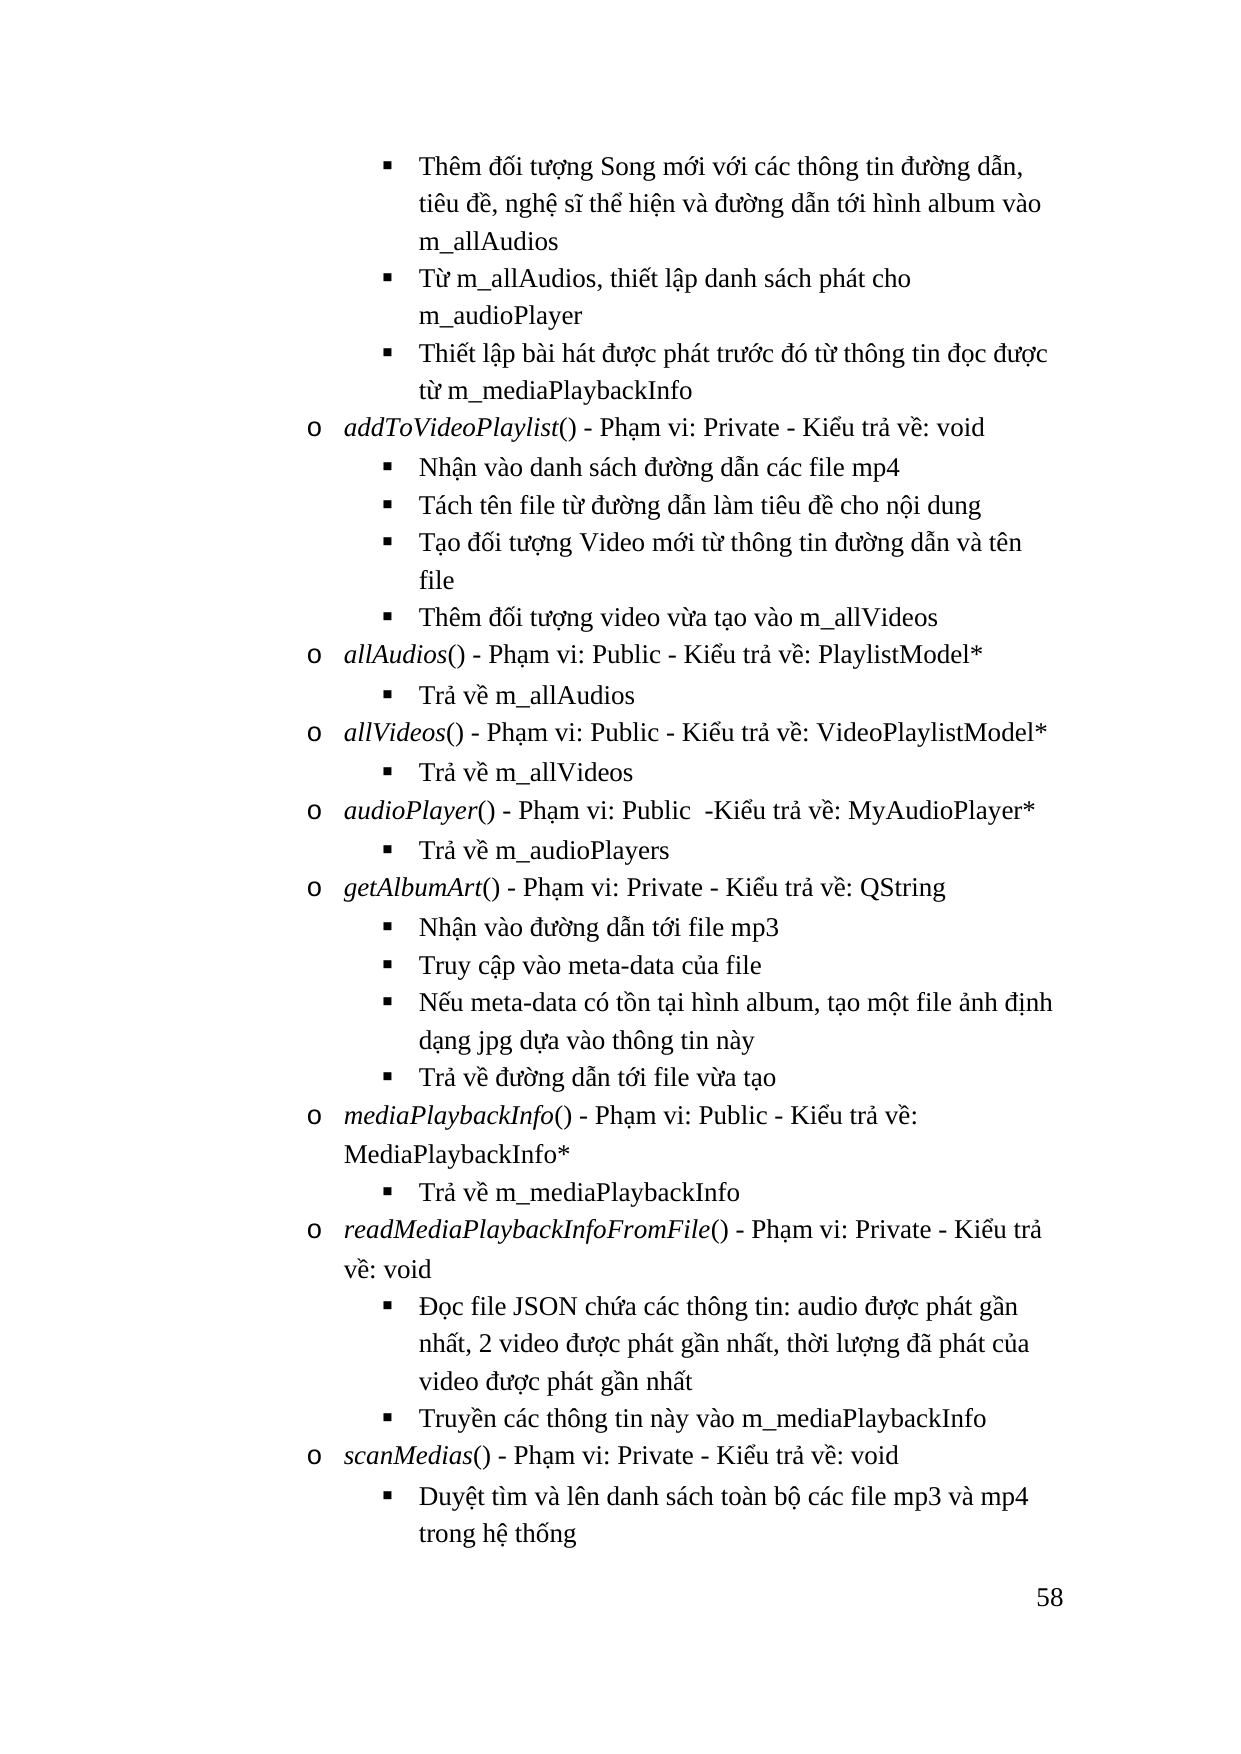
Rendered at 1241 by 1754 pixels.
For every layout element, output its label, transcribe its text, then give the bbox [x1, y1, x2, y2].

list Trả về m_allVideos [381, 756, 1063, 788]
list Trả về m_allAudios [381, 679, 1063, 710]
list allVideos() - Phạm vi: Public - Kiểu trả về: VideoPlaylistModel* [306, 716, 1063, 750]
list mediaPlaybackInfo() - Phạm vi: Public - Kiểu trả về: MediaPlaybackInfo* [306, 1099, 1063, 1169]
list getAlbumArt() - Phạm vi: Private - Kiểu trả về: QString [306, 871, 1063, 905]
list Truy cập vào meta-data của file [381, 949, 1063, 980]
list Tách tên file từ đường dẫn làm tiêu đề cho nội dung [381, 489, 1063, 520]
list Từ m_allAudios, thiết lập danh sách phát cho m_audioPlayer [381, 262, 1063, 331]
list Trả về đường dẫn tới file vừa tạo [381, 1061, 1063, 1092]
list Tạo đối tượng Video mới từ thông tin đường dẫn và tên file [381, 526, 1063, 595]
list Thêm đối tượng Song mới với các thông tin đường dẫn, tiêu đề, nghệ sĩ thể hiện và đường dẫn tới hình album vào m_allAudios [381, 150, 1063, 256]
list Nhận vào đường dẫn tới file mp3 [381, 912, 1063, 943]
list scanMedias() - Phạm vi: Private - Kiểu trả về: void [306, 1439, 1063, 1473]
list audioPlayer() - Phạm vi: Public -Kiểu trả về: MyAudioPlayer* [306, 794, 1063, 827]
list Nhận vào danh sách đường dẫn các file mp4 [381, 451, 1063, 483]
list Truyền các thông tin này vào m_mediaPlaybackInfo [381, 1402, 1063, 1433]
list Duyệt tìm và lên danh sách toàn bộ các file mp3 và mp4 trong hệ thống [381, 1479, 1063, 1548]
list addToVideoPlaylist() - Phạm vi: Private - Kiểu trả về: void [306, 411, 1063, 445]
list Đọc file JSON chứa các thông tin: audio được phát gần nhất, 2 video được phát gần nhất, thời lượng đã phát của video được phát gần nhất [381, 1290, 1063, 1396]
list allAudios() - Phạm vi: Public - Kiểu trả về: PlaylistModel* [306, 639, 1063, 672]
list Thiết lập bài hát được phát trước đó từ thông tin đọc được từ m_mediaPlaybackInfo [381, 337, 1063, 405]
list Trả về m_mediaPlaybackInfo [381, 1176, 1063, 1207]
list Trả về m_audioPlayers [381, 834, 1063, 865]
list Nếu meta-data có tồn tại hình album, tạo một file ảnh định dạng jpg dựa vào thông tin này [381, 987, 1063, 1055]
list Thêm đối tượng video vừa tạo vào m_allVideos [381, 601, 1063, 632]
list readMediaPlaybackInfoFromFile() - Phạm vi: Private - Kiểu trả về: void [306, 1213, 1063, 1284]
